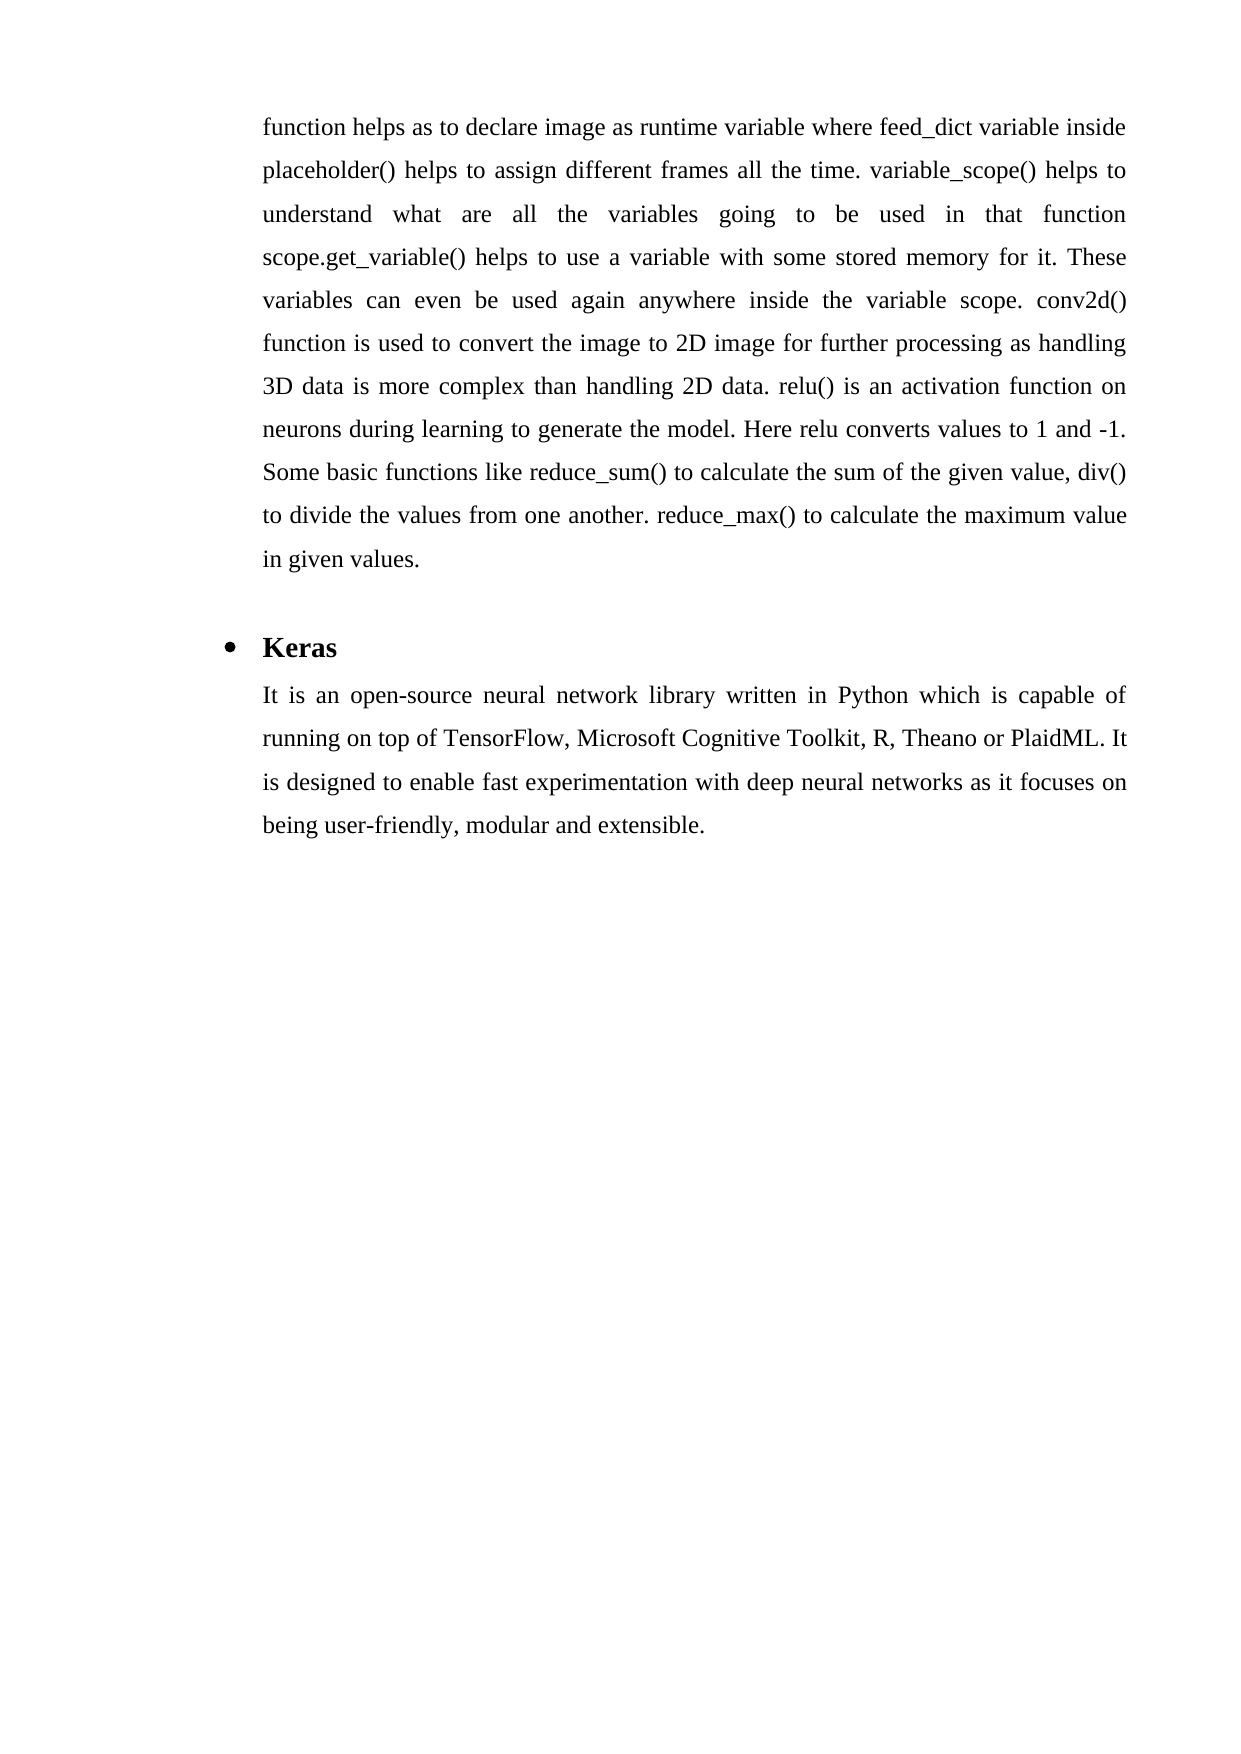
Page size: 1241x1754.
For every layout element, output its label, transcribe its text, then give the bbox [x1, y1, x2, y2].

list It is an open-source neural network library written in Python which is capable of running on top of TensorFlow, Microsoft Cognitive Toolkit, R, Theano or PlaidML. It is designed to enable fast experimentation with deep neural networks as it focuses on being user-friendly, modular and extensible. [262, 680, 1128, 838]
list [262, 112, 1128, 572]
list Keras [225, 630, 1128, 664]
